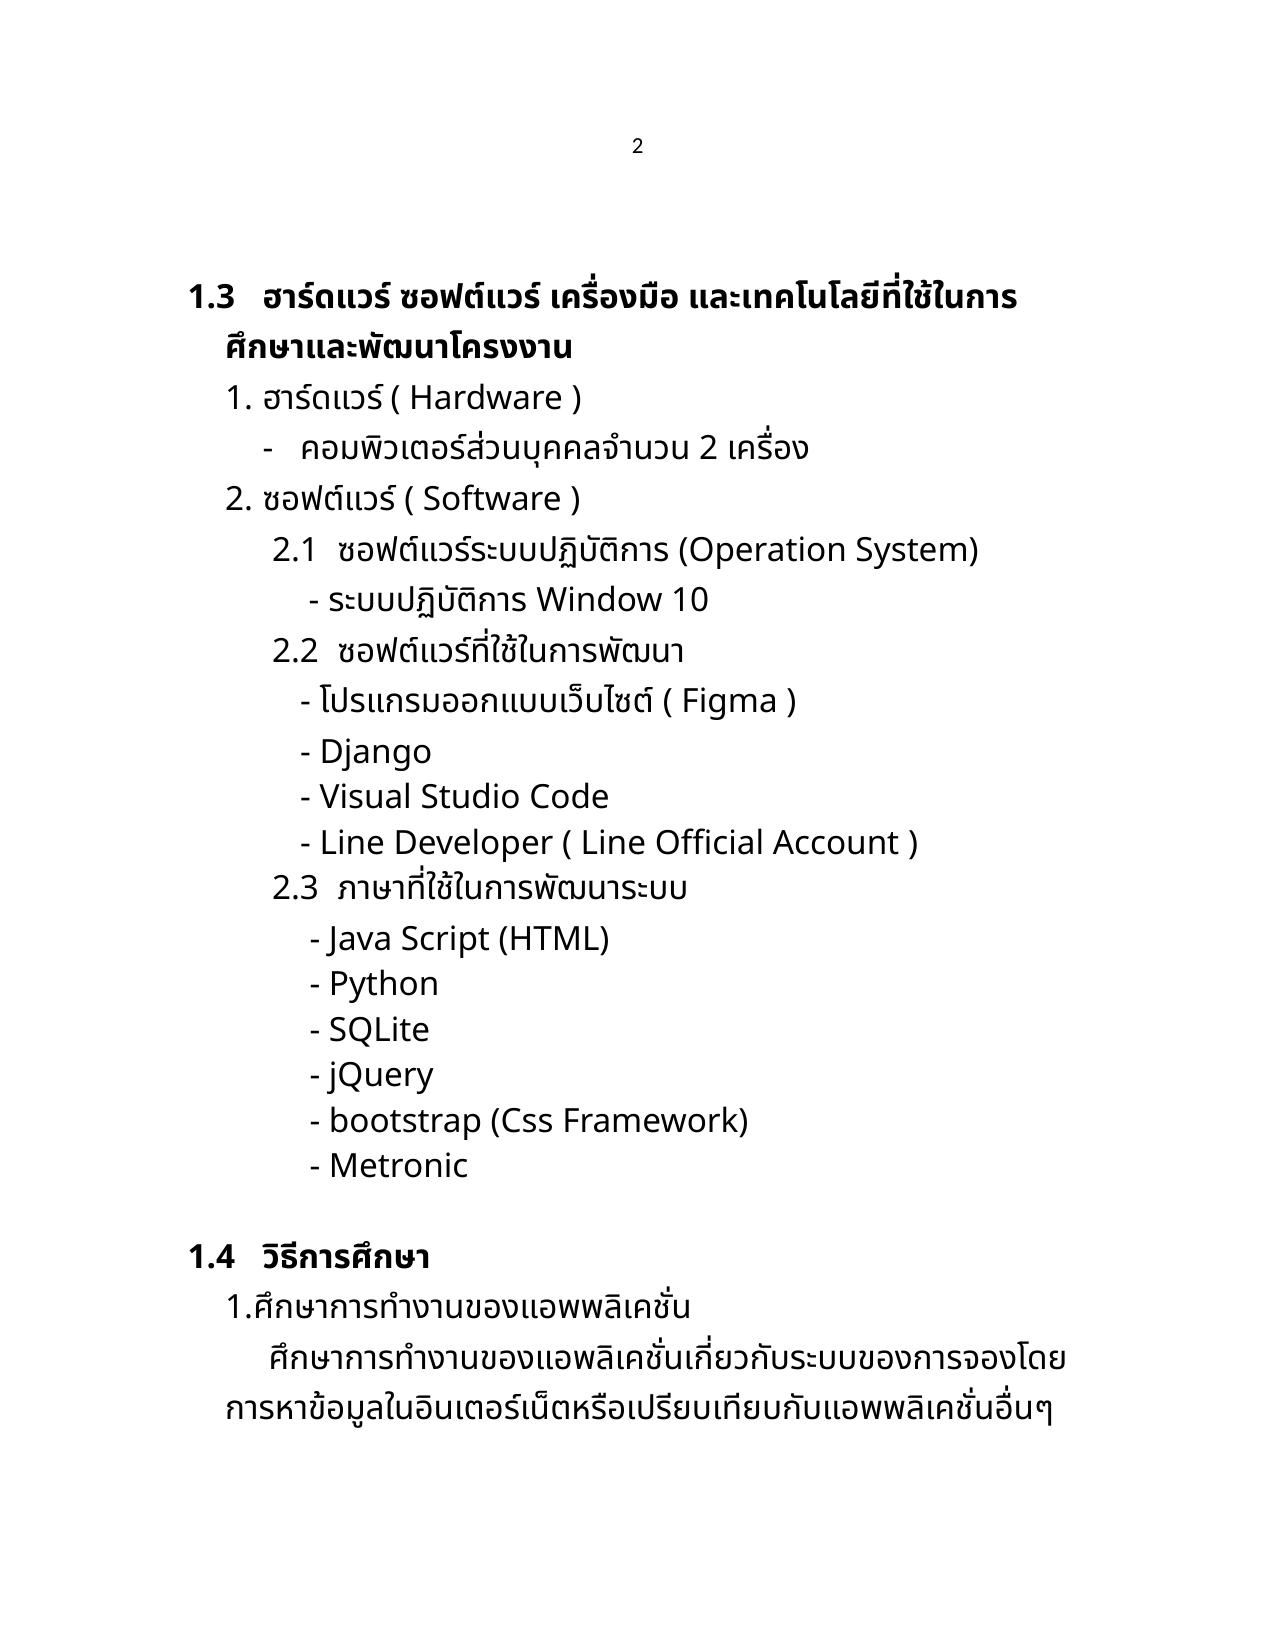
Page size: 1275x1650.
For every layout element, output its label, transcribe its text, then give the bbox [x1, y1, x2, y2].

list ฮาร์ดแวร์ ( Hardware ) [225, 373, 1087, 424]
list ซอฟต์แวร์ระบบปฏิบัติการ (Operation System) [272, 525, 1087, 576]
list - โปรแกรมออกแบบเว็บไซต์ ( Figma ) [300, 677, 1087, 728]
list - Java Script (HTML) [309, 915, 1087, 960]
list - SQLite [309, 1006, 1087, 1051]
list ซอฟต์แวร์ ( Software ) [225, 475, 1087, 525]
list - Metronic [309, 1142, 1087, 1187]
list 1.ศึกษาการทำงานของแอพพลิเคชั่น [225, 1283, 1087, 1334]
list ซอฟต์แวร์ที่ใช้ในการพัฒนา [272, 627, 1087, 677]
list - ระบบปฏิบัติการ Window 10 [300, 576, 1087, 627]
list ศึกษาการทำงานของแอพลิเคชั่นเกี่ยวกับระบบของการจองโดยการหาข้อมูลในอินเตอร์เน็ตหรือเปรียบเทียบกับแอพพลิเคชั่นอื่นๆ [225, 1334, 1087, 1435]
list - bootstrap (Css Framework) [309, 1096, 1087, 1142]
list - Line Developer ( Line Official Account ) [300, 819, 1087, 864]
list ฮาร์ดแวร์ ซอฟต์แวร์ เครื่องมือ และเทคโนโลยีที่ใช้ในการศึกษาและพัฒนาโครงงาน [187, 272, 1087, 373]
list คอมพิวเตอร์ส่วนบุคคลจำนวน 2 เครื่อง [262, 424, 1087, 475]
list วิธีการศึกษา [187, 1233, 1087, 1283]
list - Python [309, 960, 1087, 1006]
list - jQuery [309, 1051, 1087, 1096]
list - Django [300, 728, 1087, 773]
list - Visual Studio Code [300, 773, 1087, 819]
list ภาษาที่ใช้ในการพัฒนาระบบ [272, 864, 1087, 915]
